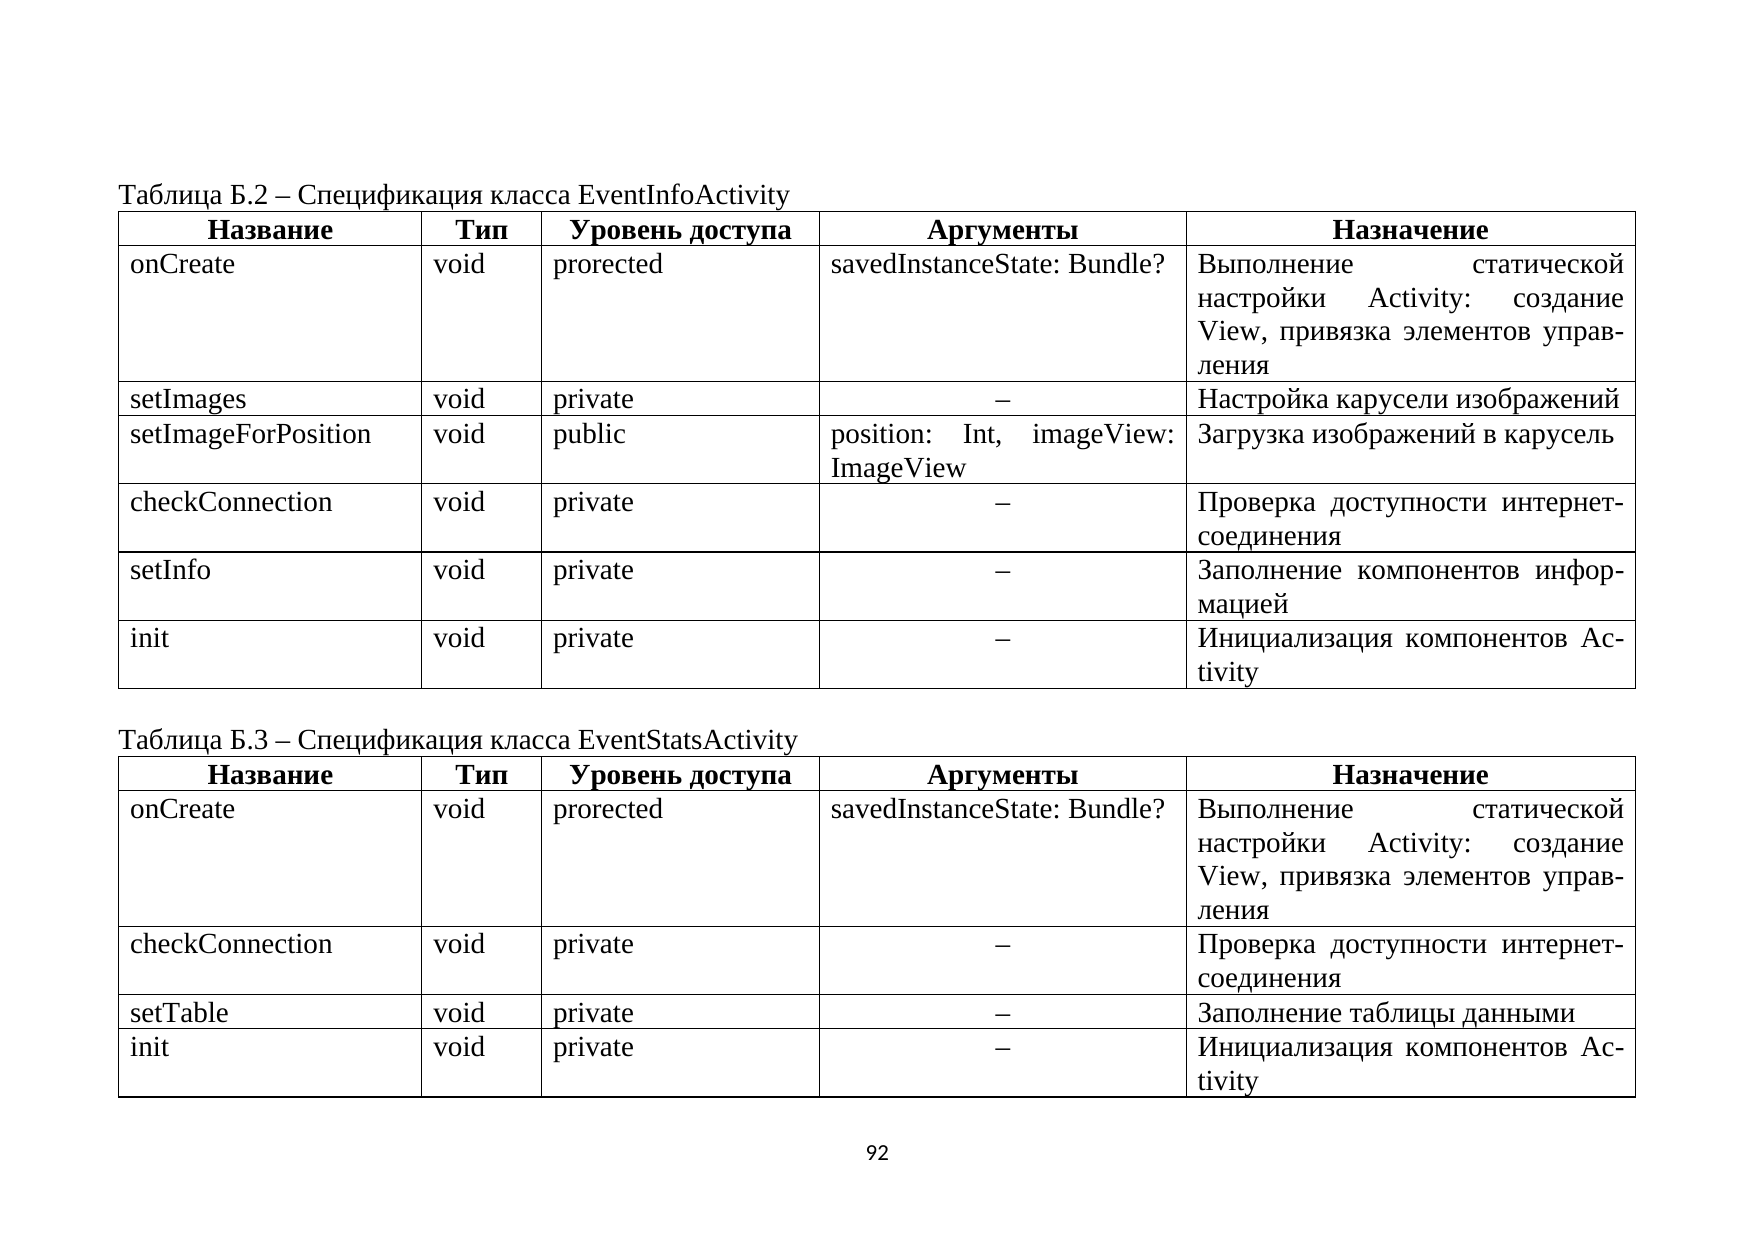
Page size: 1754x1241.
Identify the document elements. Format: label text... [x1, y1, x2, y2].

table_cell checkConnection [119, 484, 421, 551]
table_cell savedInstanceState: Bundle? [820, 791, 1186, 926]
table_cell onCreate [119, 791, 421, 926]
table_cell prorected [542, 791, 819, 926]
table_cell – [820, 484, 1186, 551]
table_header Аргументы [820, 212, 1186, 245]
table_cell onCreate [119, 246, 421, 381]
table_header Уровень доступа [542, 212, 819, 245]
table_cell Заполнение таблицы данными [1187, 995, 1635, 1028]
table_cell position: Int, imageView: ImageView [820, 416, 1186, 483]
table_cell Проверка доступности интернет-соединения [1187, 484, 1635, 551]
table_cell savedInstanceState: Bundle? [820, 246, 1186, 381]
table_cell setImageForPosition [119, 416, 421, 483]
table_cell – [820, 382, 1186, 415]
table_cell init [119, 1029, 421, 1096]
table_cell private [542, 1029, 819, 1096]
table_cell void [422, 927, 541, 994]
table_cell void [422, 484, 541, 551]
table_cell void [422, 995, 541, 1028]
table_cell void [422, 553, 541, 619]
table_header Уровень доступа [542, 757, 819, 790]
table_header Назначение [1187, 757, 1635, 790]
table_cell private [542, 621, 819, 688]
table_cell Настройка карусели изображений [1187, 382, 1635, 415]
table_cell Проверка доступности интернет-соединения [1187, 927, 1635, 994]
table_cell init [119, 621, 421, 688]
table_header Назначение [1187, 212, 1635, 245]
table_cell public [542, 416, 819, 483]
table_cell private [542, 995, 819, 1028]
table_cell Заполнение компонентов информацией [1187, 553, 1635, 619]
table_cell – [820, 553, 1186, 619]
table_cell – [820, 927, 1186, 994]
text Таблица Б.3 – Спецификация класса EventStatsActivity [118, 722, 1636, 756]
table_cell private [542, 382, 819, 415]
table_cell setInfo [119, 553, 421, 619]
table_cell prorected [542, 246, 819, 381]
table_cell void [422, 246, 541, 381]
table_cell void [422, 621, 541, 688]
table_header Аргументы [820, 757, 1186, 790]
table_header Название [119, 212, 421, 245]
table_header Тип [422, 212, 541, 245]
table_cell private [542, 484, 819, 551]
text Таблица Б.2 – Спецификация класса EventInfoActivity [118, 177, 1636, 211]
table_cell setTable [119, 995, 421, 1028]
table_cell Инициализация компонентов Activity [1187, 1029, 1635, 1096]
table_cell setImages [119, 382, 421, 415]
table_header Название [119, 757, 421, 790]
table_cell Выполнение статической настройки Activity: создание View, привязка элементов управления [1187, 246, 1635, 381]
table_cell checkConnection [119, 927, 421, 994]
table_cell void [422, 382, 541, 415]
table_cell private [542, 927, 819, 994]
table_header Тип [422, 757, 541, 790]
table_cell private [542, 553, 819, 619]
table_cell Загрузка изображений в карусель [1187, 416, 1635, 483]
table_cell Выполнение статической настройки Activity: создание View, привязка элементов управления [1187, 791, 1635, 926]
table_cell – [820, 621, 1186, 688]
table_cell – [820, 1029, 1186, 1096]
table_cell Инициализация компонентов Activity [1187, 621, 1635, 688]
table_cell – [820, 995, 1186, 1028]
table_cell void [422, 1029, 541, 1096]
table_cell void [422, 416, 541, 483]
table_cell void [422, 791, 541, 926]
